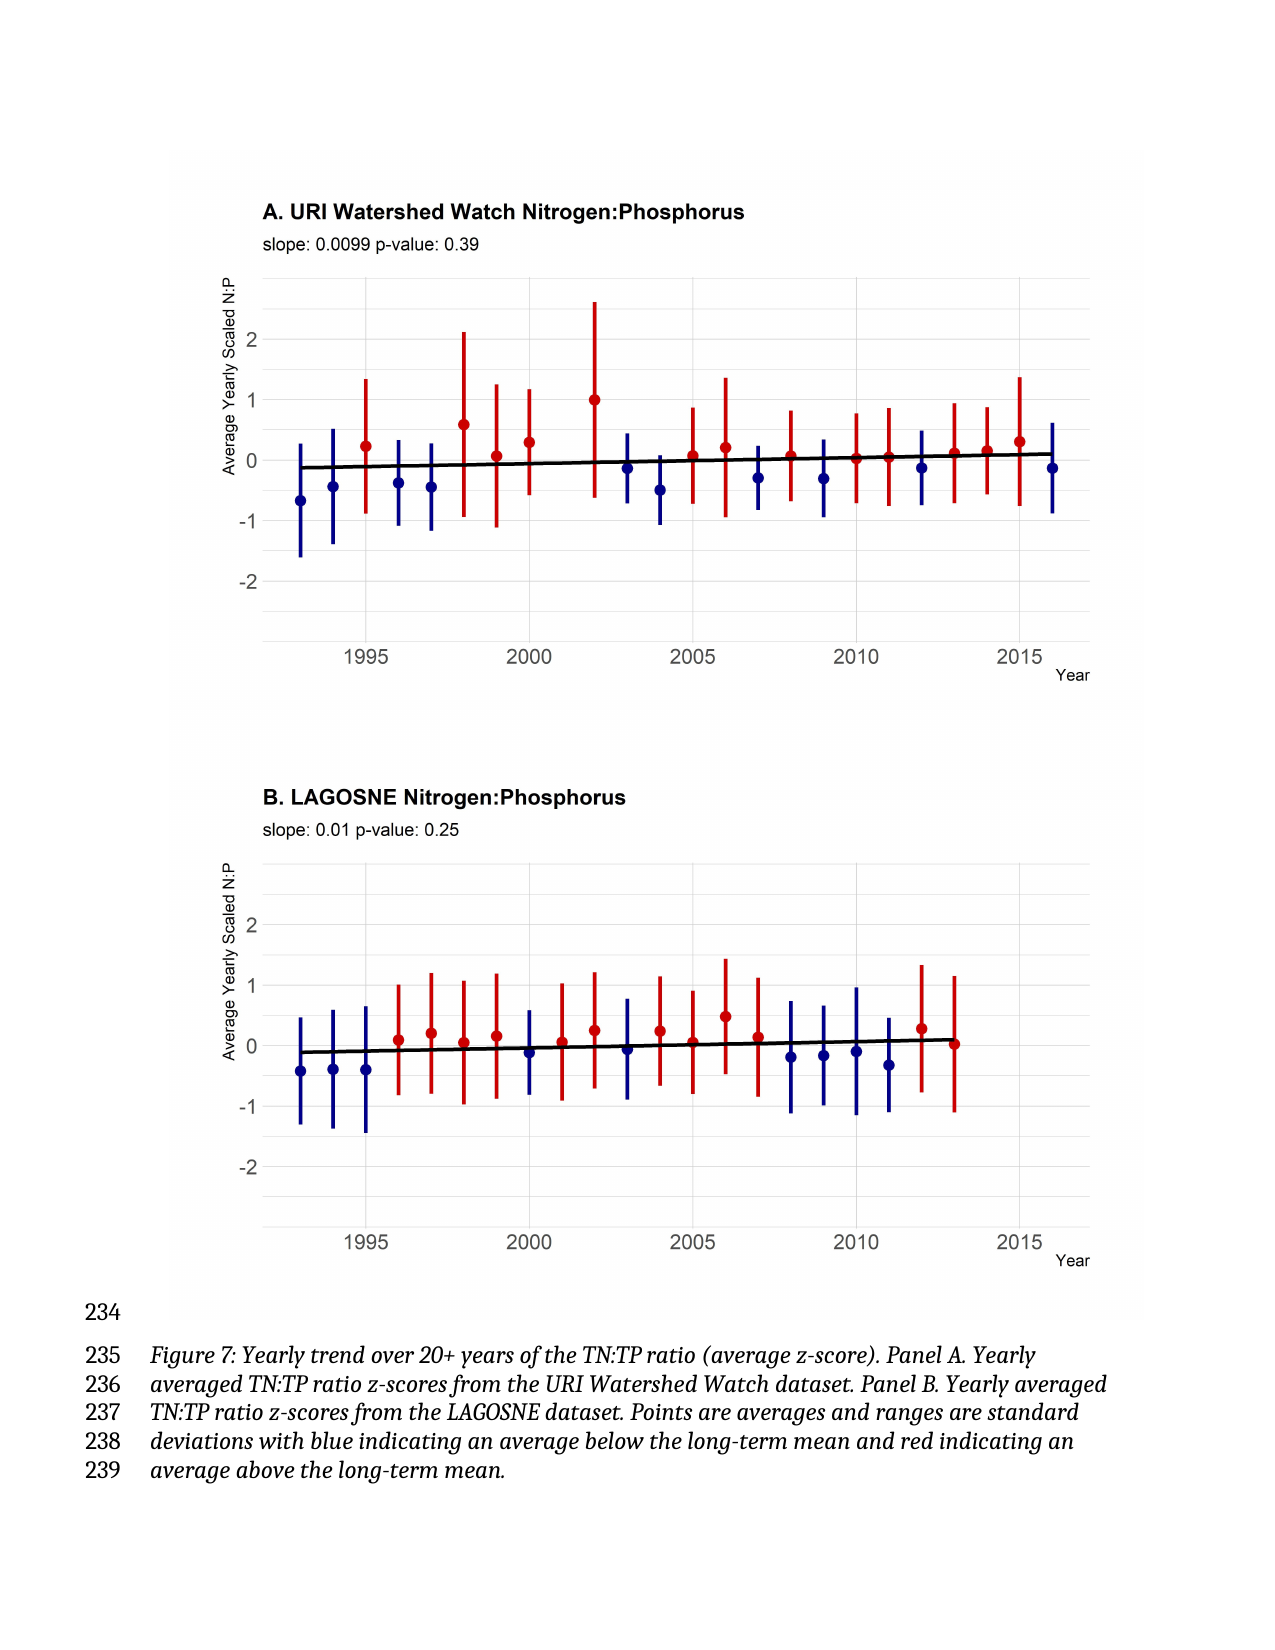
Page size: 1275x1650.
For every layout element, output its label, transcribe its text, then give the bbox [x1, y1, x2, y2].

text Figure 7: Yearly trend over 20+ years of the TN:TP ratio (average z-score). Panel A. Yearly averaged TN:TP ratio z-scores from the URI Watershed Watch dataset. Panel B. Yearly averaged TN:TP ratio z-scores from the LAGOSNE dataset. Points are averages and ranges are standard deviations with blue indicating an average below the long-term mean and red indicating an average above the long-term mean. [150, 1341, 1125, 1484]
picture [168, 150, 1144, 1320]
